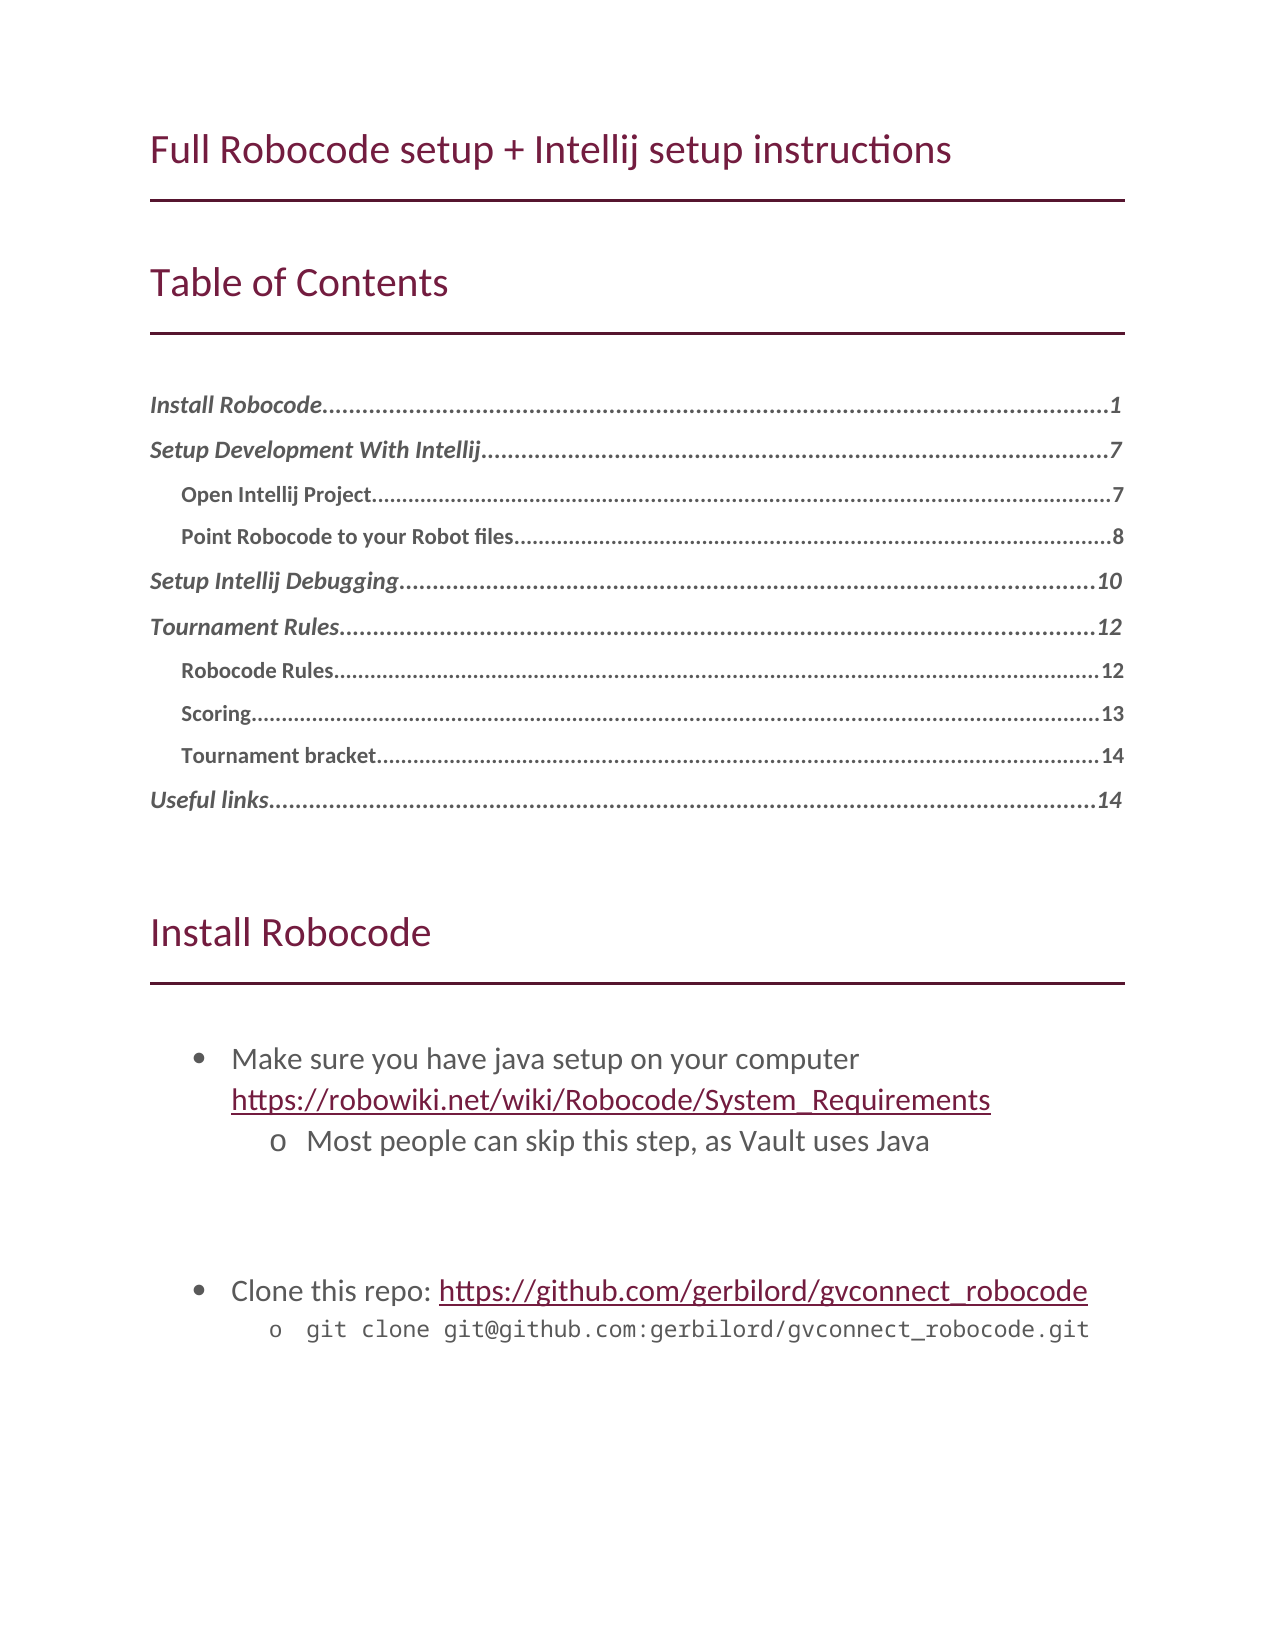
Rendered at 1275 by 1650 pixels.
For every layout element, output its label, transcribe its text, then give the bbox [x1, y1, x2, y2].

list Make sure you have java setup on your computer https://robowiki.net/wiki/Robocode/System_Requirements [194, 1039, 1125, 1118]
list Most people can skip this step, as Vault uses Java [269, 1121, 1125, 1161]
list git clone git@github.com:gerbilord/gvconnect_robocode.git [269, 1313, 1125, 1344]
subtitle Install Robocode [150, 906, 1125, 982]
list Clone this repo: https://github.com/gerbilord/gvconnect_robocode [194, 1272, 1125, 1310]
subtitle Full Robocode setup + Intellij setup instructions [150, 123, 1125, 199]
